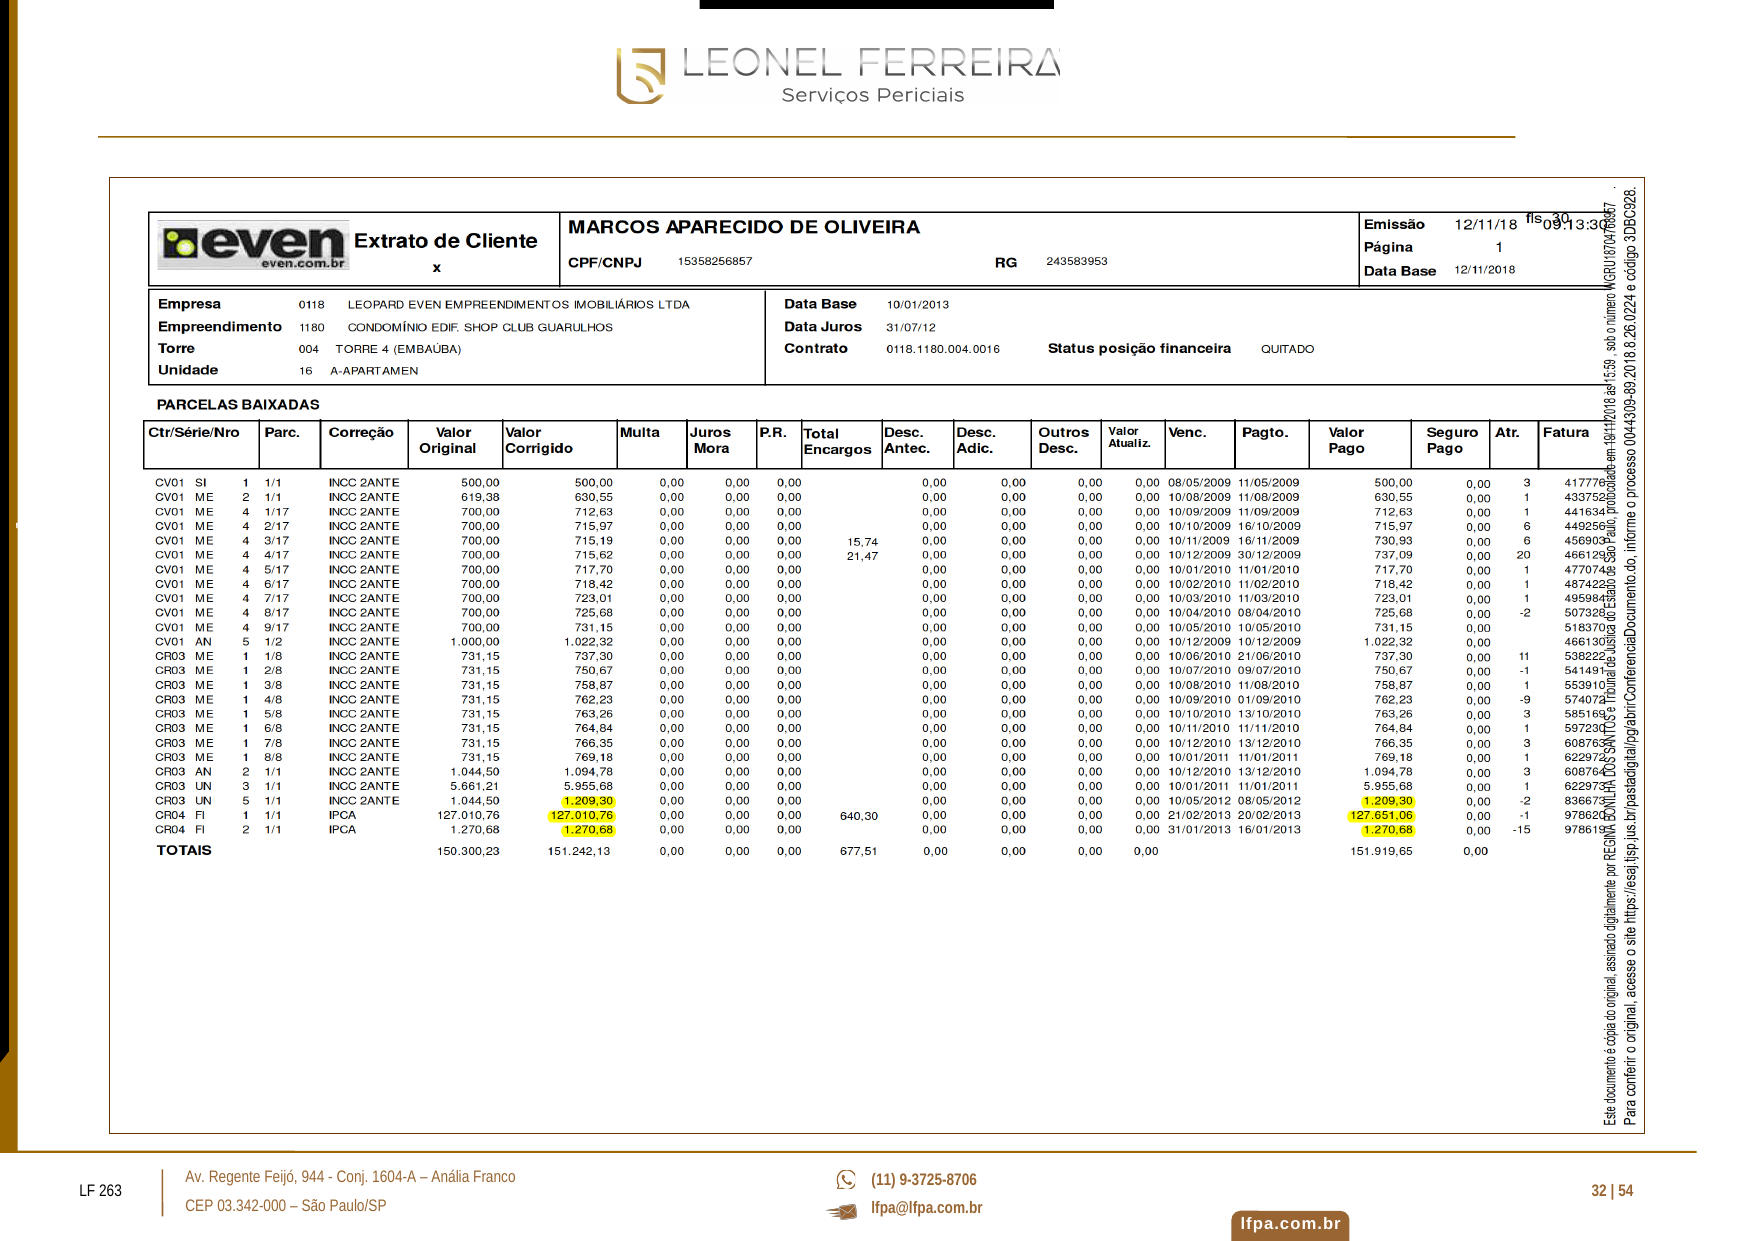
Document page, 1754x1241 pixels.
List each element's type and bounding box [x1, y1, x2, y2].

picture [836, 1170, 856, 1189]
picture [110, 178, 1641, 1132]
picture [825, 1204, 857, 1220]
picture [616, 47, 1060, 104]
